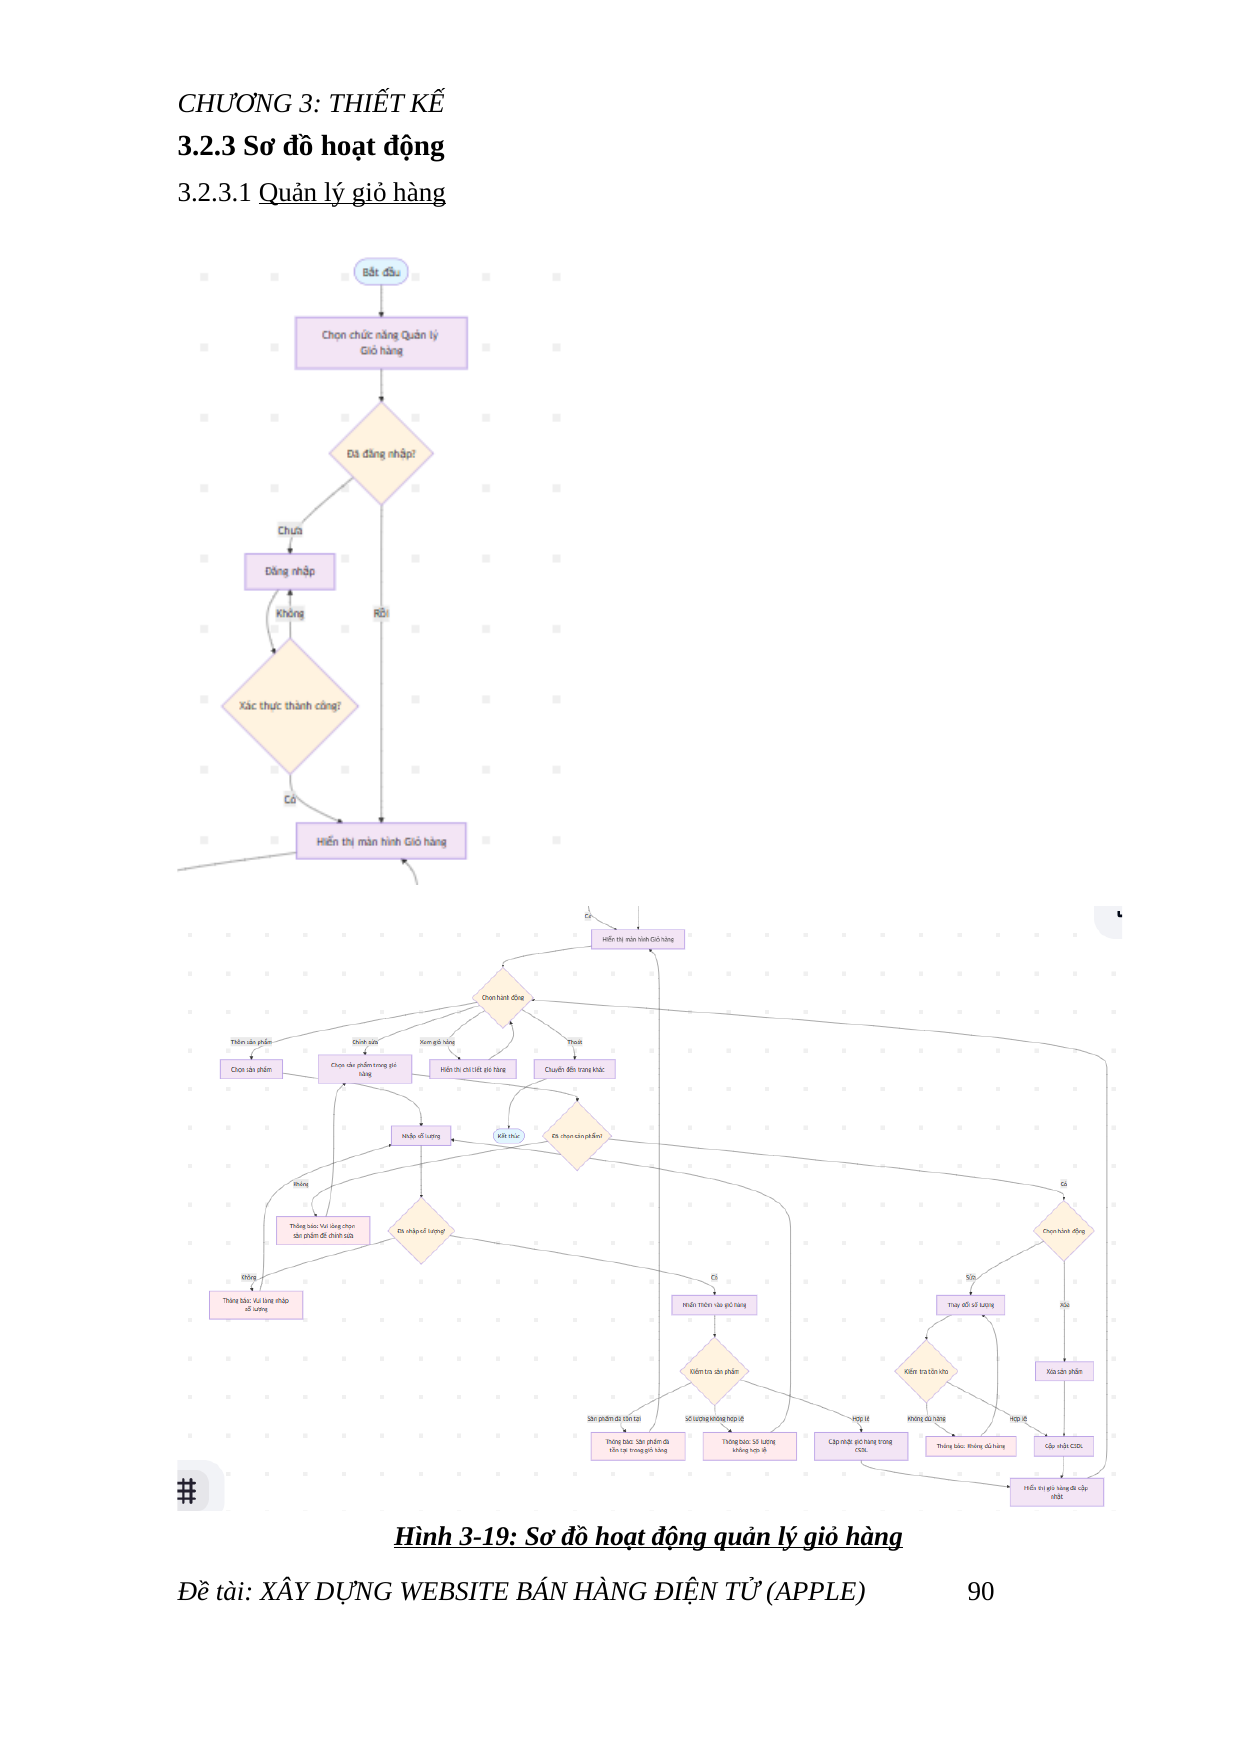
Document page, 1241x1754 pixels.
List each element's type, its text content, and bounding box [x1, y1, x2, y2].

picture [177, 228, 567, 885]
picture [177, 906, 1123, 1511]
text Hình 3-19: Sơ đồ hoạt động quản lý giỏ hàng [177, 1520, 1122, 1551]
subtitle 3.2.3 Sơ đồ hoạt động [177, 128, 1122, 161]
subtitle 3.2.3.1 Quản lý giỏ hàng [177, 176, 1122, 207]
